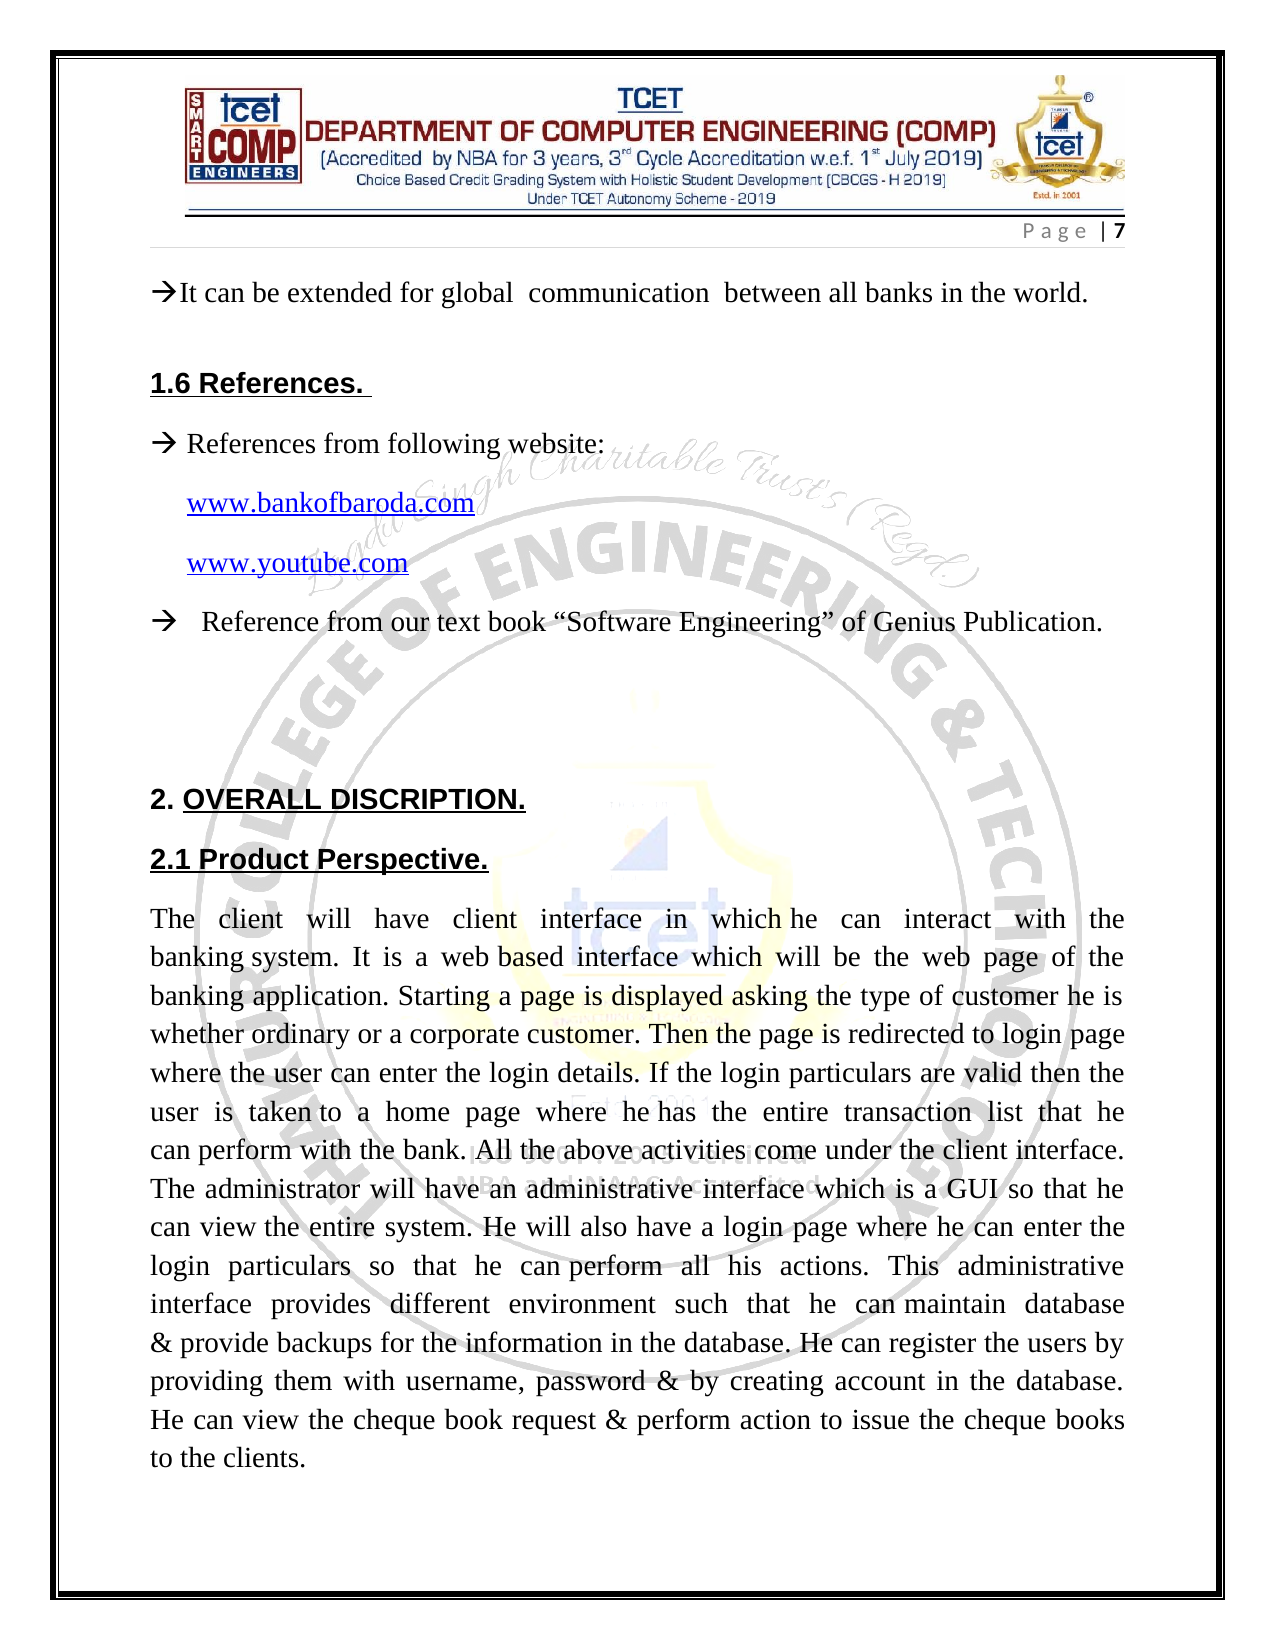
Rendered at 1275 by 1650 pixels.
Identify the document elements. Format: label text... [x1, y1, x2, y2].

text The client will have client interface in which he can interact with the banking system. It is a web based interface which will be the web page of the banking application. Starting a page is displayed asking the type of customer he is whether ordinary or a corporate customer. Then the page is redirected to login page where the user can enter the login details. If the login particulars are valid then the user is taken to a home page where he has the entire transaction list that he can perform with the bank. All the above activities come under the client interface. The administrator will have an administrative interface which is a GUI so that he can view the entire system. He will also have a login page where he can enter the login particulars so that he can perform all his actions. This administrative interface provides different environment such that he can maintain database & provide backups for the information in the database. He can register the users by providing them with username, password & by creating account in the database. He can view the cheque book request & perform action to issue the cheque books to the clients. [150, 901, 1125, 1474]
text www.youtube.com [150, 545, 1125, 578]
text References from following website: [150, 426, 1125, 459]
text www.bankofbaroda.com [150, 485, 1125, 519]
text 1.6 References. [150, 366, 1125, 400]
text 2.1 Product Perspective. [150, 842, 1125, 875]
picture [184, 75, 1125, 217]
text 2. OVERALL DISCRIPTION. [150, 782, 1125, 816]
text Reference from our text book “Software Engineering” of Genius Publication. [150, 604, 1125, 638]
